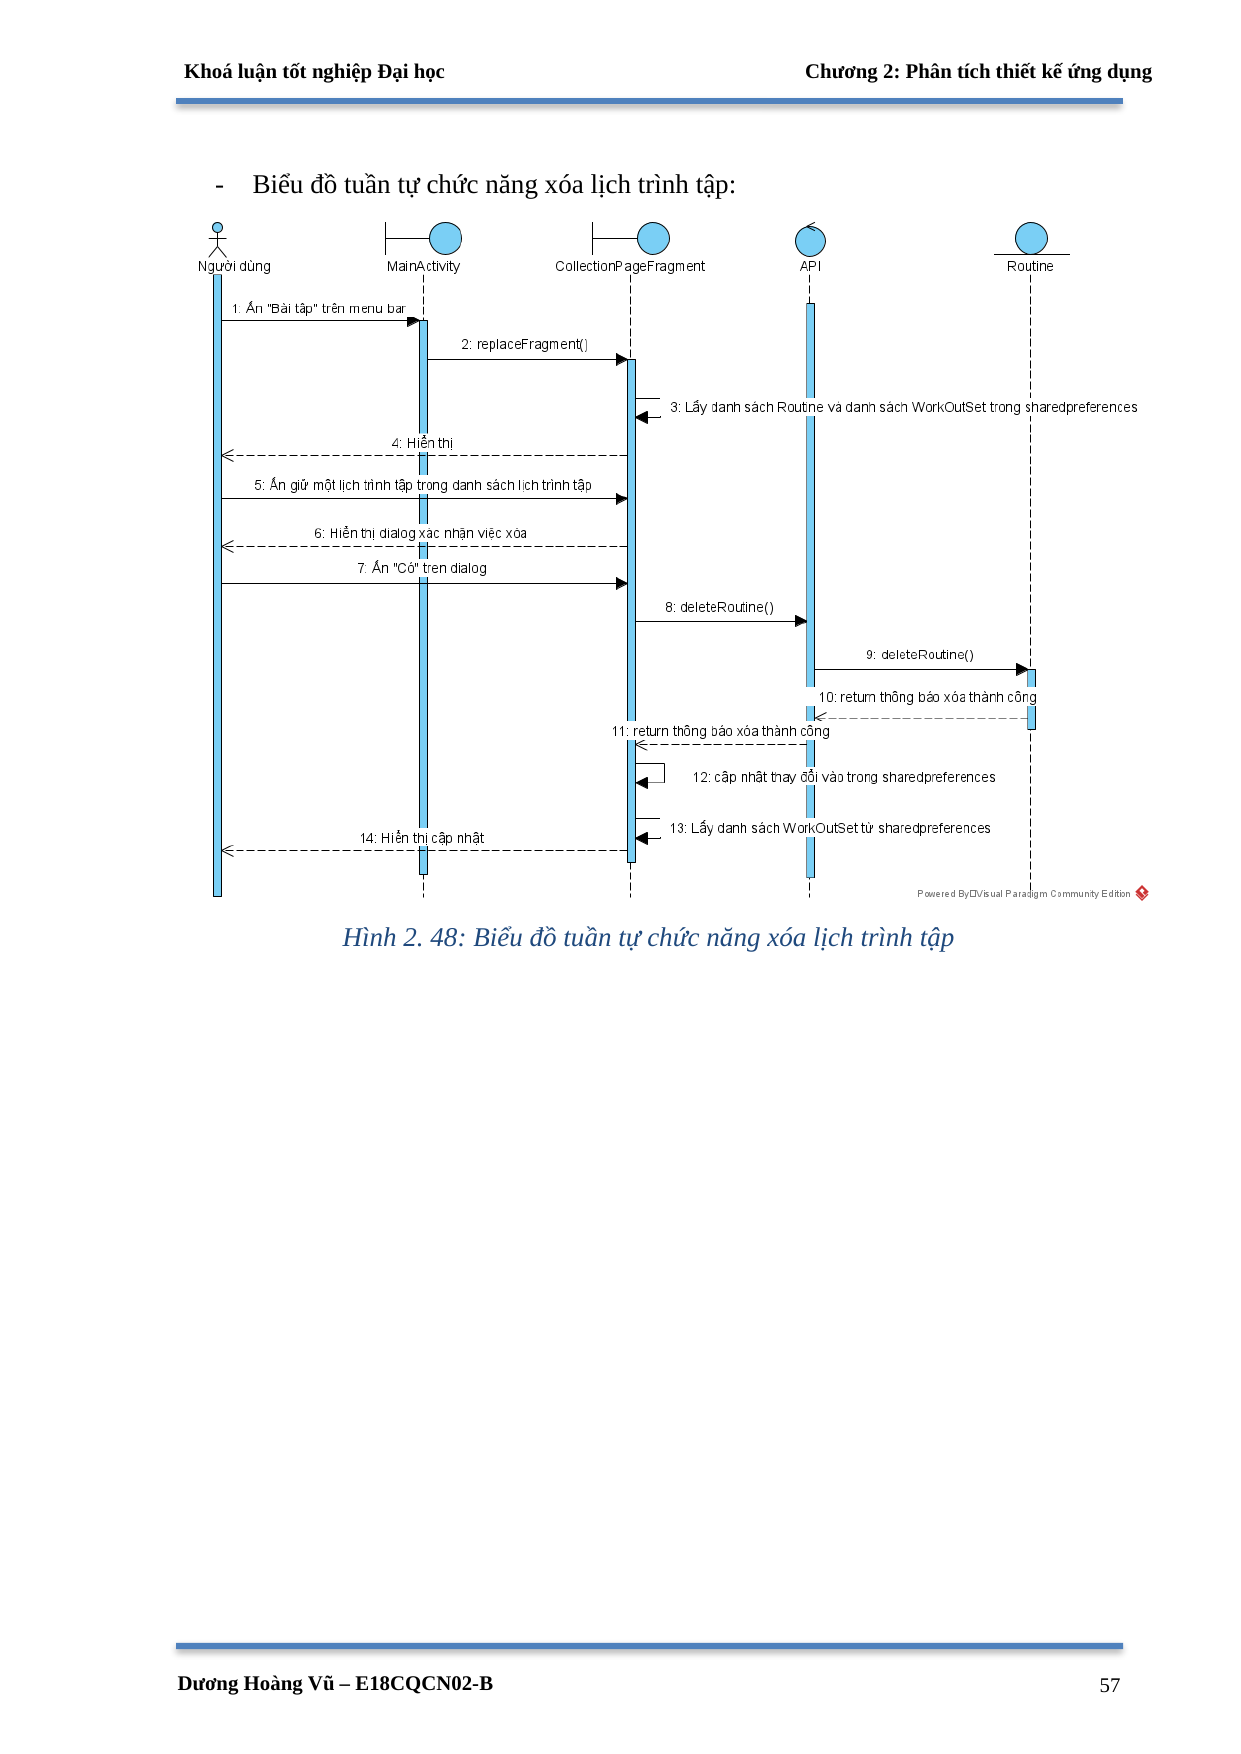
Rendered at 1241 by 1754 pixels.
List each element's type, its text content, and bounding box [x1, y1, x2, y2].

picture [177, 211, 1153, 909]
list Biểu đồ tuần tự chức năng xóa lịch trình tập: [215, 168, 1122, 199]
